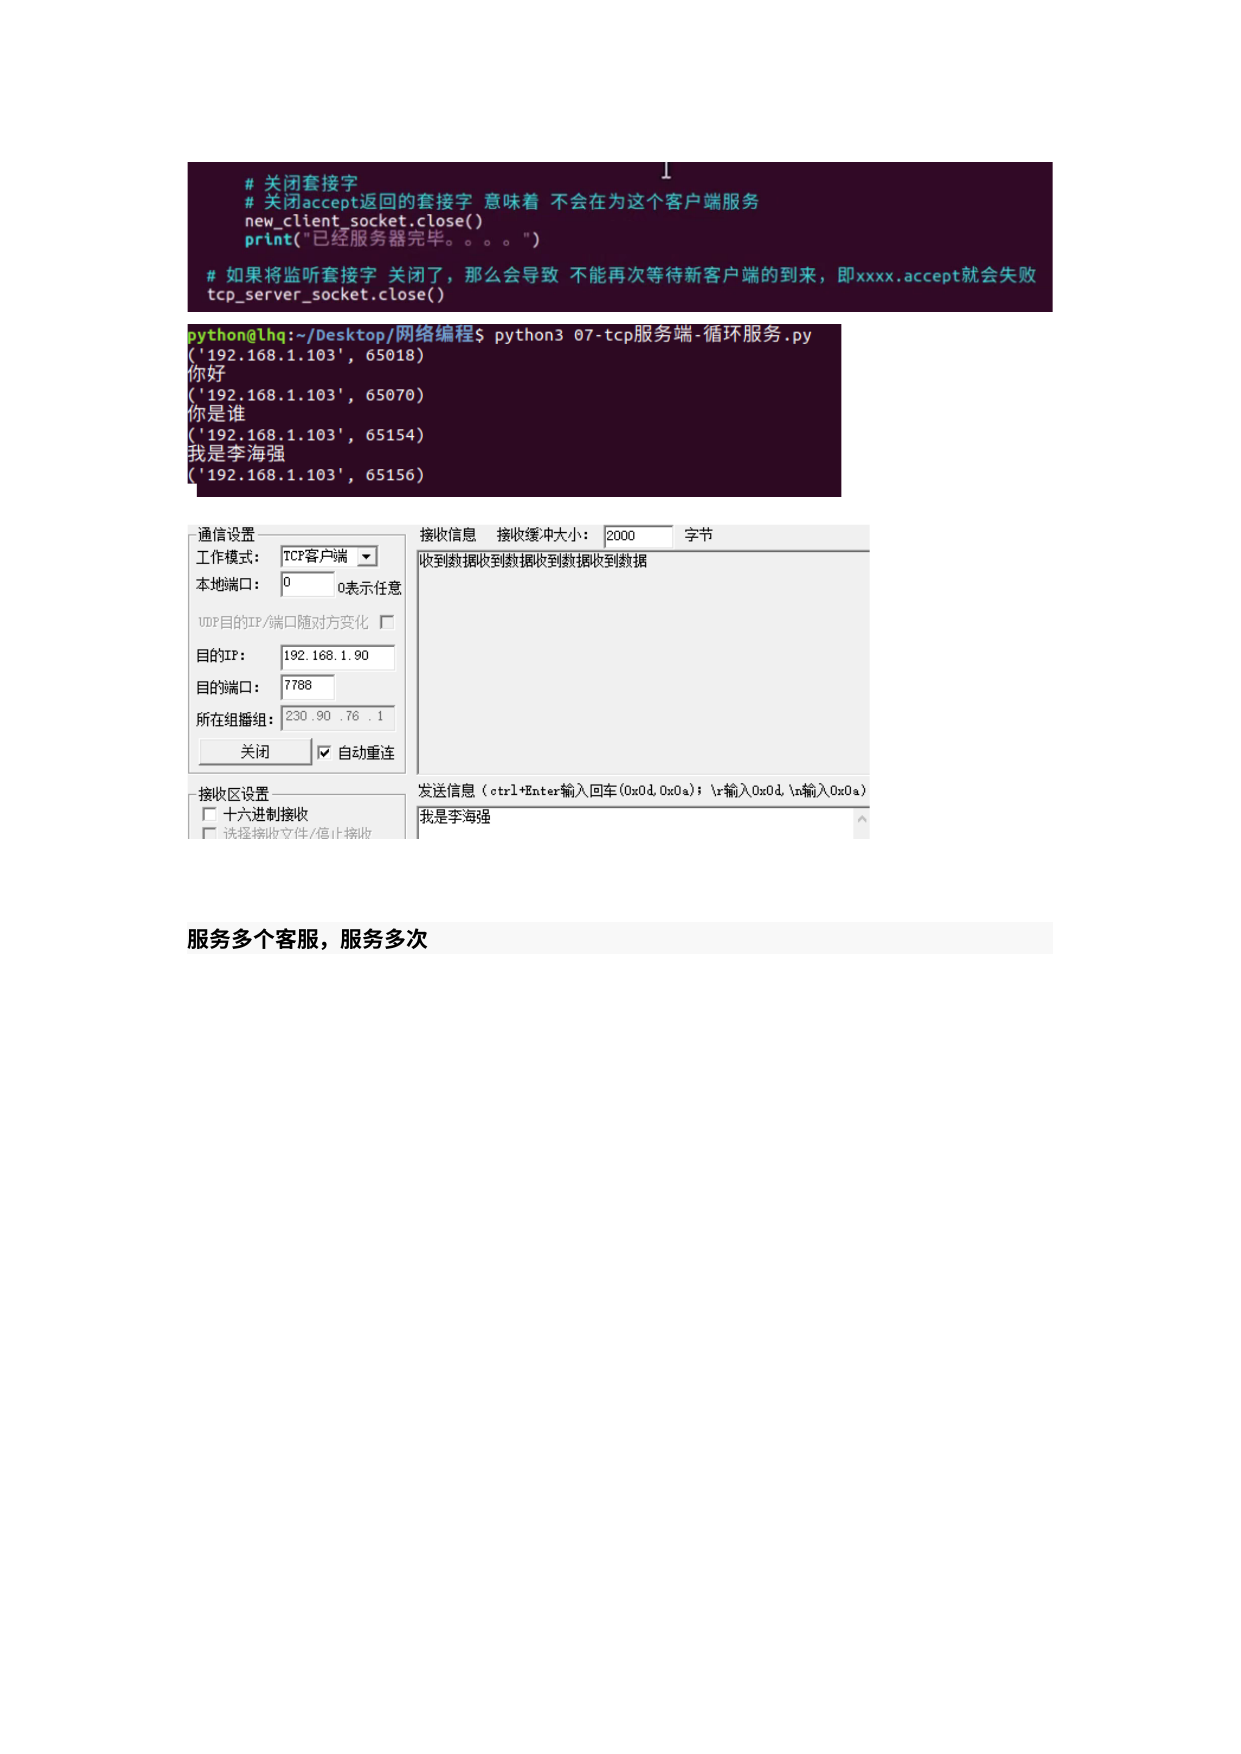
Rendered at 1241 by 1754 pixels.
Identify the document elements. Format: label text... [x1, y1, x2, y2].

picture [187, 162, 1053, 312]
picture [187, 324, 842, 497]
picture [187, 519, 870, 839]
text 服务多个客服，服务多次 [187, 922, 1053, 954]
